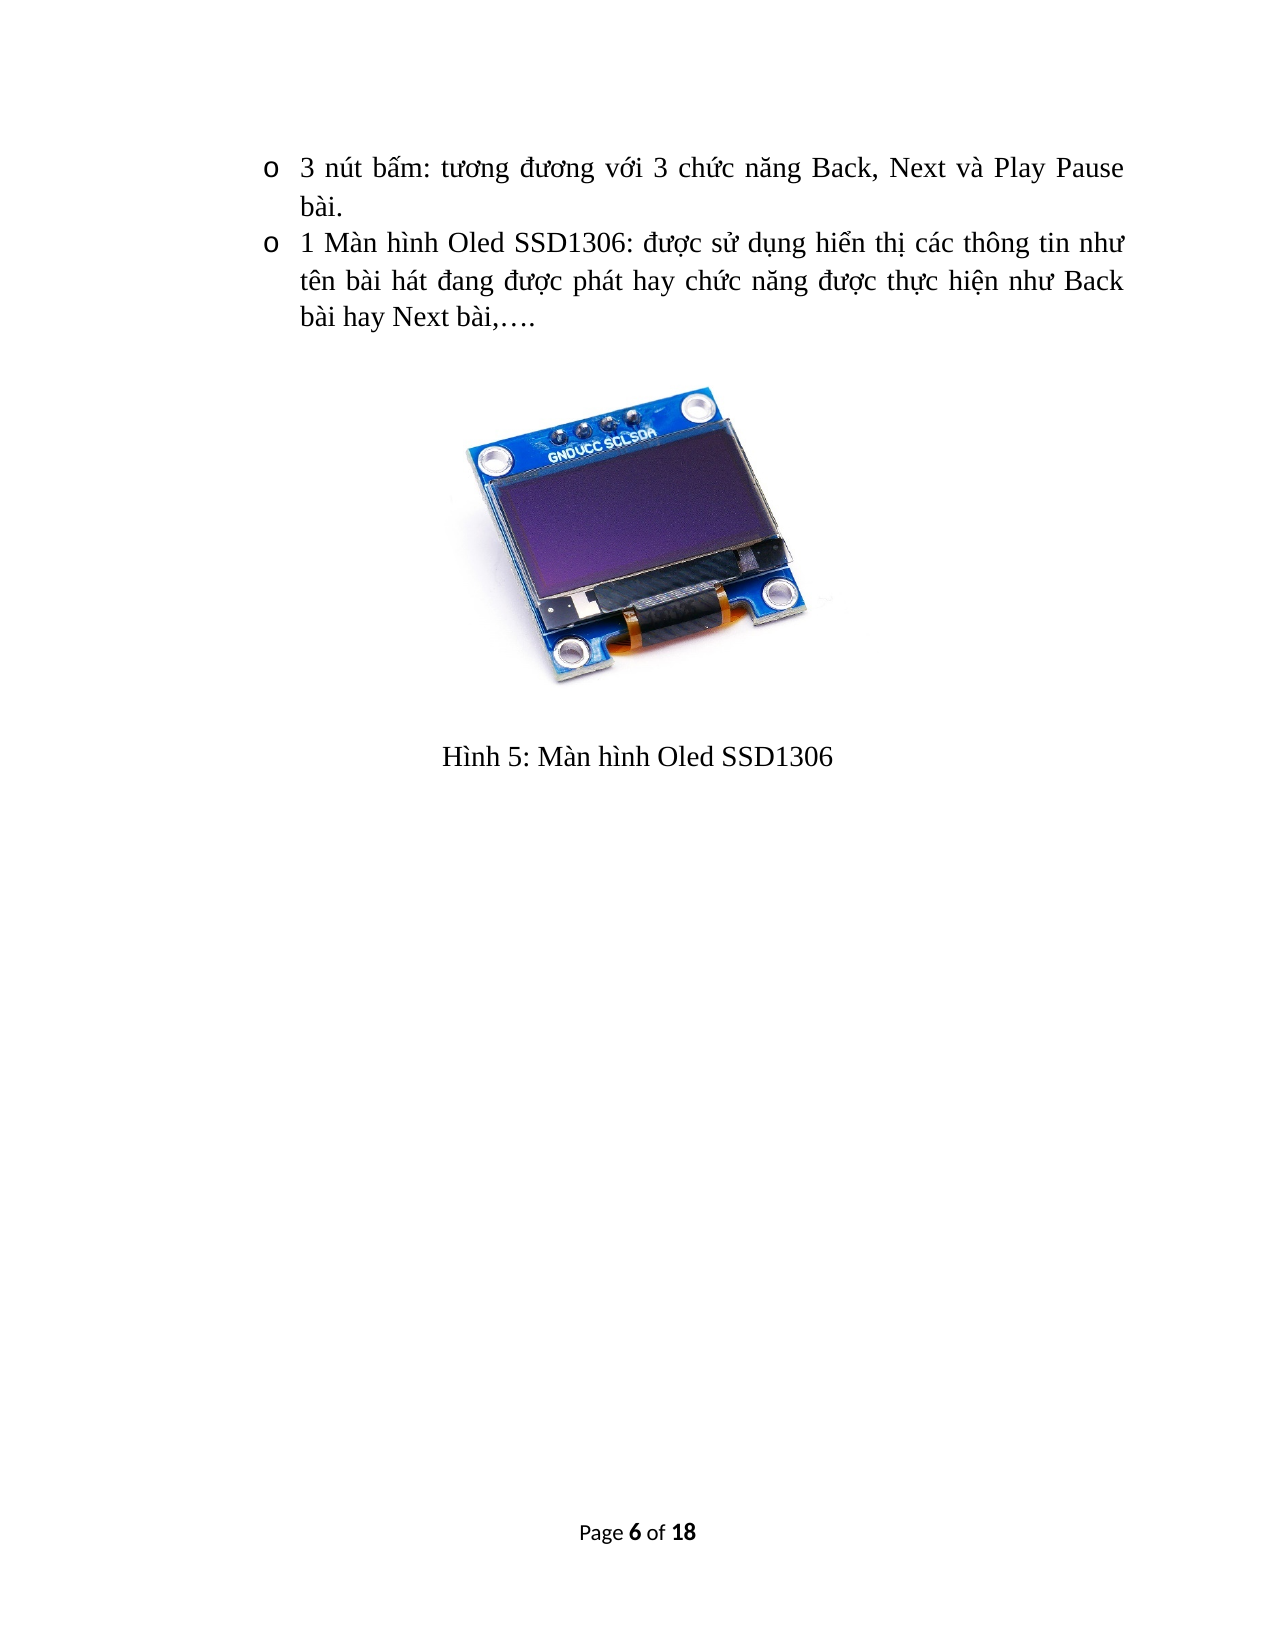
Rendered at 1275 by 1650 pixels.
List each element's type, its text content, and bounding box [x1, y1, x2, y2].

list 1 Màn hình Oled SSD1306: được sử dụng hiển thị các thông tin như tên bài hát đang được phát hay chức năng được thực hiện như Back bài hay Next bài,…. [262, 225, 1125, 333]
list 3 nút bấm: tương đương với 3 chức năng Back, Next và Play Pause bài. [262, 150, 1125, 222]
picture [310, 352, 965, 721]
text Hình 5: Màn hình Oled SSD1306 [150, 739, 1125, 773]
